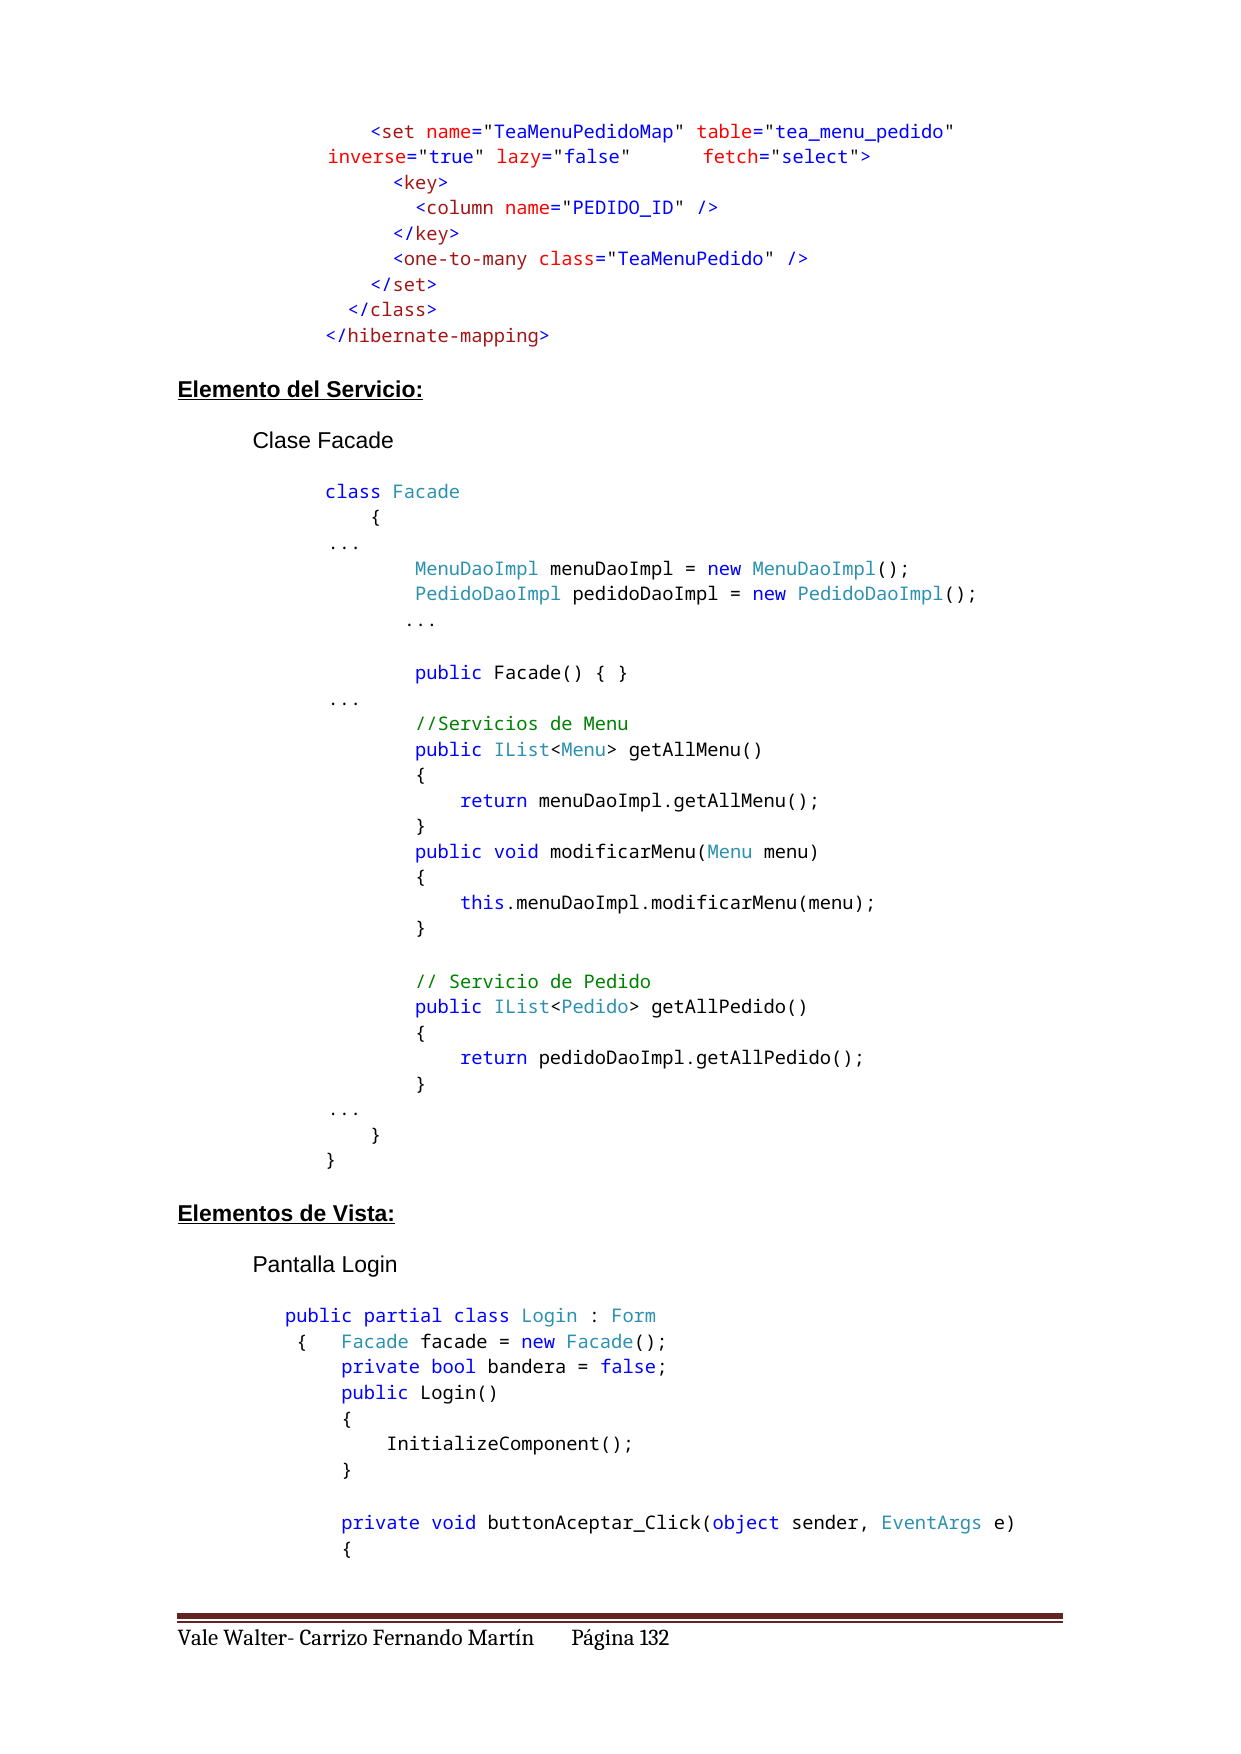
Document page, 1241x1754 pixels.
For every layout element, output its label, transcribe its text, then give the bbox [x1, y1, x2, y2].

text Elementos de Vista: [177, 1200, 1063, 1227]
text } [251, 1456, 1063, 1481]
text public Login() [251, 1379, 1063, 1405]
text ... [325, 685, 1063, 710]
text </class> [325, 297, 1063, 322]
text Elemento del Servicio: [177, 376, 1063, 402]
text ... [325, 1096, 1063, 1121]
text <one-to-many class="TeaMenuPedido" /> [325, 246, 1063, 271]
text public partial class Login : Form [251, 1303, 1063, 1328]
text } [325, 812, 1063, 838]
text public void modificarMenu(Menu menu) [325, 838, 1063, 863]
text class Facade [325, 478, 1063, 504]
text </hibernate-mapping> [325, 322, 1063, 348]
text public IList<Menu> getAllMenu() [325, 736, 1063, 761]
text { Facade facade = new Facade(); [251, 1328, 1063, 1354]
text </key> [325, 220, 1063, 246]
text this.menuDaoImpl.modificarMenu(menu); [325, 889, 1063, 914]
text //Servicios de Menu [325, 710, 1063, 736]
text private bool bandera = false; [251, 1354, 1063, 1379]
text ... [325, 529, 1063, 555]
text return pedidoDaoImpl.getAllPedido(); [325, 1045, 1063, 1070]
text { [325, 504, 1063, 529]
text </set> [325, 271, 1063, 297]
text <key> [325, 169, 1063, 195]
text { [325, 1019, 1063, 1045]
text { [251, 1535, 1063, 1560]
text <set name="TeaMenuPedidoMap" table="tea_menu_pedido" inverse="true" lazy="false" fetch="select"> [325, 118, 1063, 169]
text // Servicio de Pedido [325, 968, 1063, 994]
text } [325, 1070, 1063, 1096]
text InitializeComponent(); [251, 1430, 1063, 1456]
text { [325, 863, 1063, 889]
text ... [325, 606, 1063, 631]
text } [325, 1121, 1063, 1147]
text } [325, 914, 1063, 940]
text Pantalla Login [177, 1251, 1063, 1278]
text PedidoDaoImpl pedidoDaoImpl = new PedidoDaoImpl(); [325, 580, 1063, 606]
text public Facade() { } [325, 659, 1063, 685]
text return menuDaoImpl.getAllMenu(); [325, 787, 1063, 812]
text MenuDaoImpl menuDaoImpl = new MenuDaoImpl(); [325, 555, 1063, 580]
text private void buttonAceptar_Click(object sender, EventArgs e) [251, 1509, 1063, 1535]
text <column name="PEDIDO_ID" /> [325, 195, 1063, 220]
text { [325, 761, 1063, 787]
text } [325, 1147, 1063, 1172]
text public IList<Pedido> getAllPedido() [325, 994, 1063, 1019]
text { [251, 1405, 1063, 1430]
text Clase Facade [177, 427, 1063, 453]
